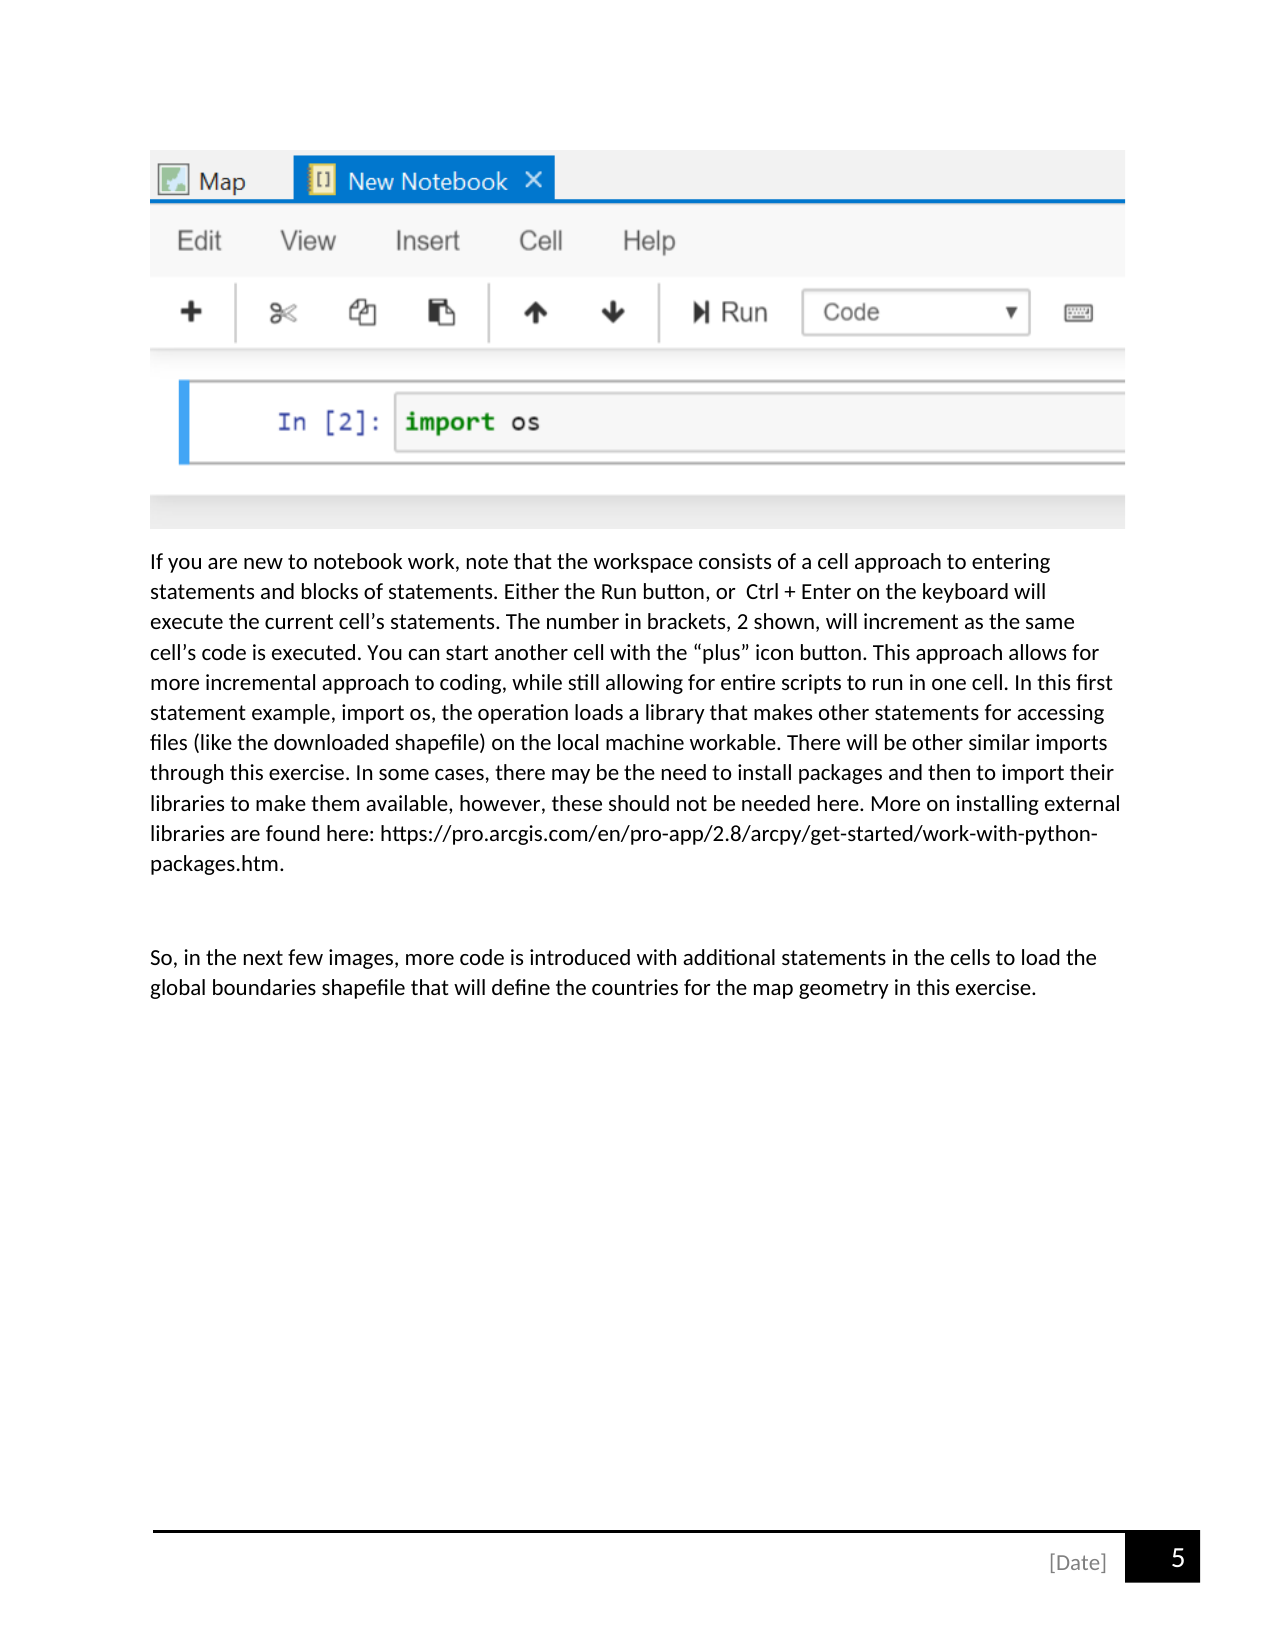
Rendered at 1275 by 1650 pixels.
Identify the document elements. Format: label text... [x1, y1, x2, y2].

text So, in the next few images, more code is introduced with additional statements in the cells to load the global boundaries shapefile that will define the countries for the map geometry in this exercise. [150, 943, 1125, 1001]
picture [150, 150, 1125, 529]
text If you are new to notebook work, note that the workspace consists of a cell approach to entering statements and blocks of statements. Either the Run button, or Ctrl + Enter on the keyboard will execute the current cell’s statements. The number in brackets, 2 shown, will increment as the same cell’s code is executed. You can start another cell with the “plus” icon button. This approach allows for more incremental approach to coding, while still allowing for entire scripts to run in one cell. In this first statement example, import os, the operation loads a library that makes other statements for accessing files (like the downloaded shapefile) on the local machine workable. There will be other similar imports through this exercise. In some cases, there may be the need to install packages and then to import their libraries to make them available, however, these should not be needed here. More on installing external libraries are found here: https://pro.arcgis.com/en/pro-app/2.8/arcpy/get-started/work-with-python-packages.htm. [150, 547, 1125, 877]
